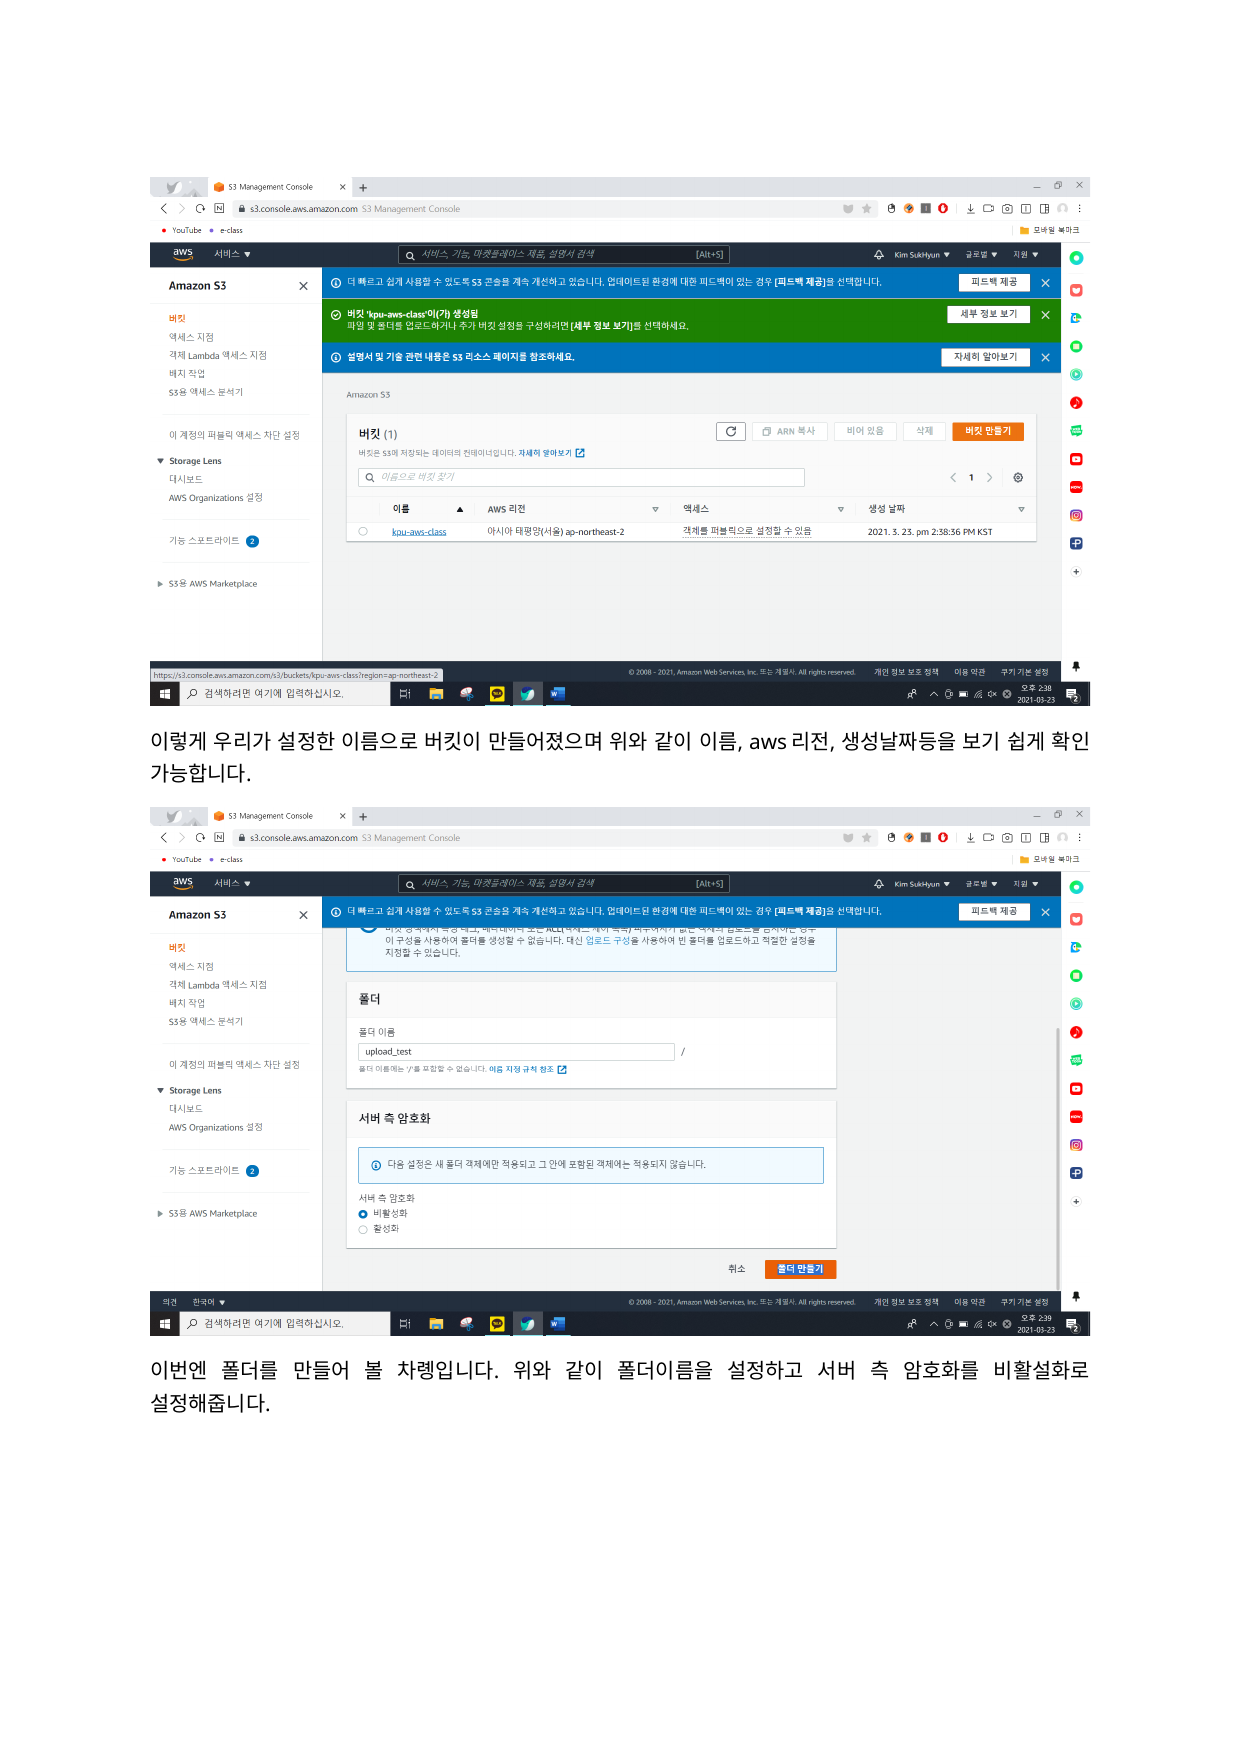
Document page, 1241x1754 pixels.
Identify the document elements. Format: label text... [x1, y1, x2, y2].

text 이렇게 우리가 설정한 이름으로 버킷이 만들어졌으며 위와 같이 이름, aws리전, 생성날짜등을 보기 쉽게 확인 가능합니다. [150, 725, 1090, 788]
text 이번엔 폴더를 만들어 볼 차롕입니다. 위와 같이 폴더이름을 설정하고 서버 측 암호화를 비활설화로 설정해줍니다. [150, 1355, 1090, 1418]
picture [150, 177, 1091, 706]
picture [150, 807, 1091, 1336]
